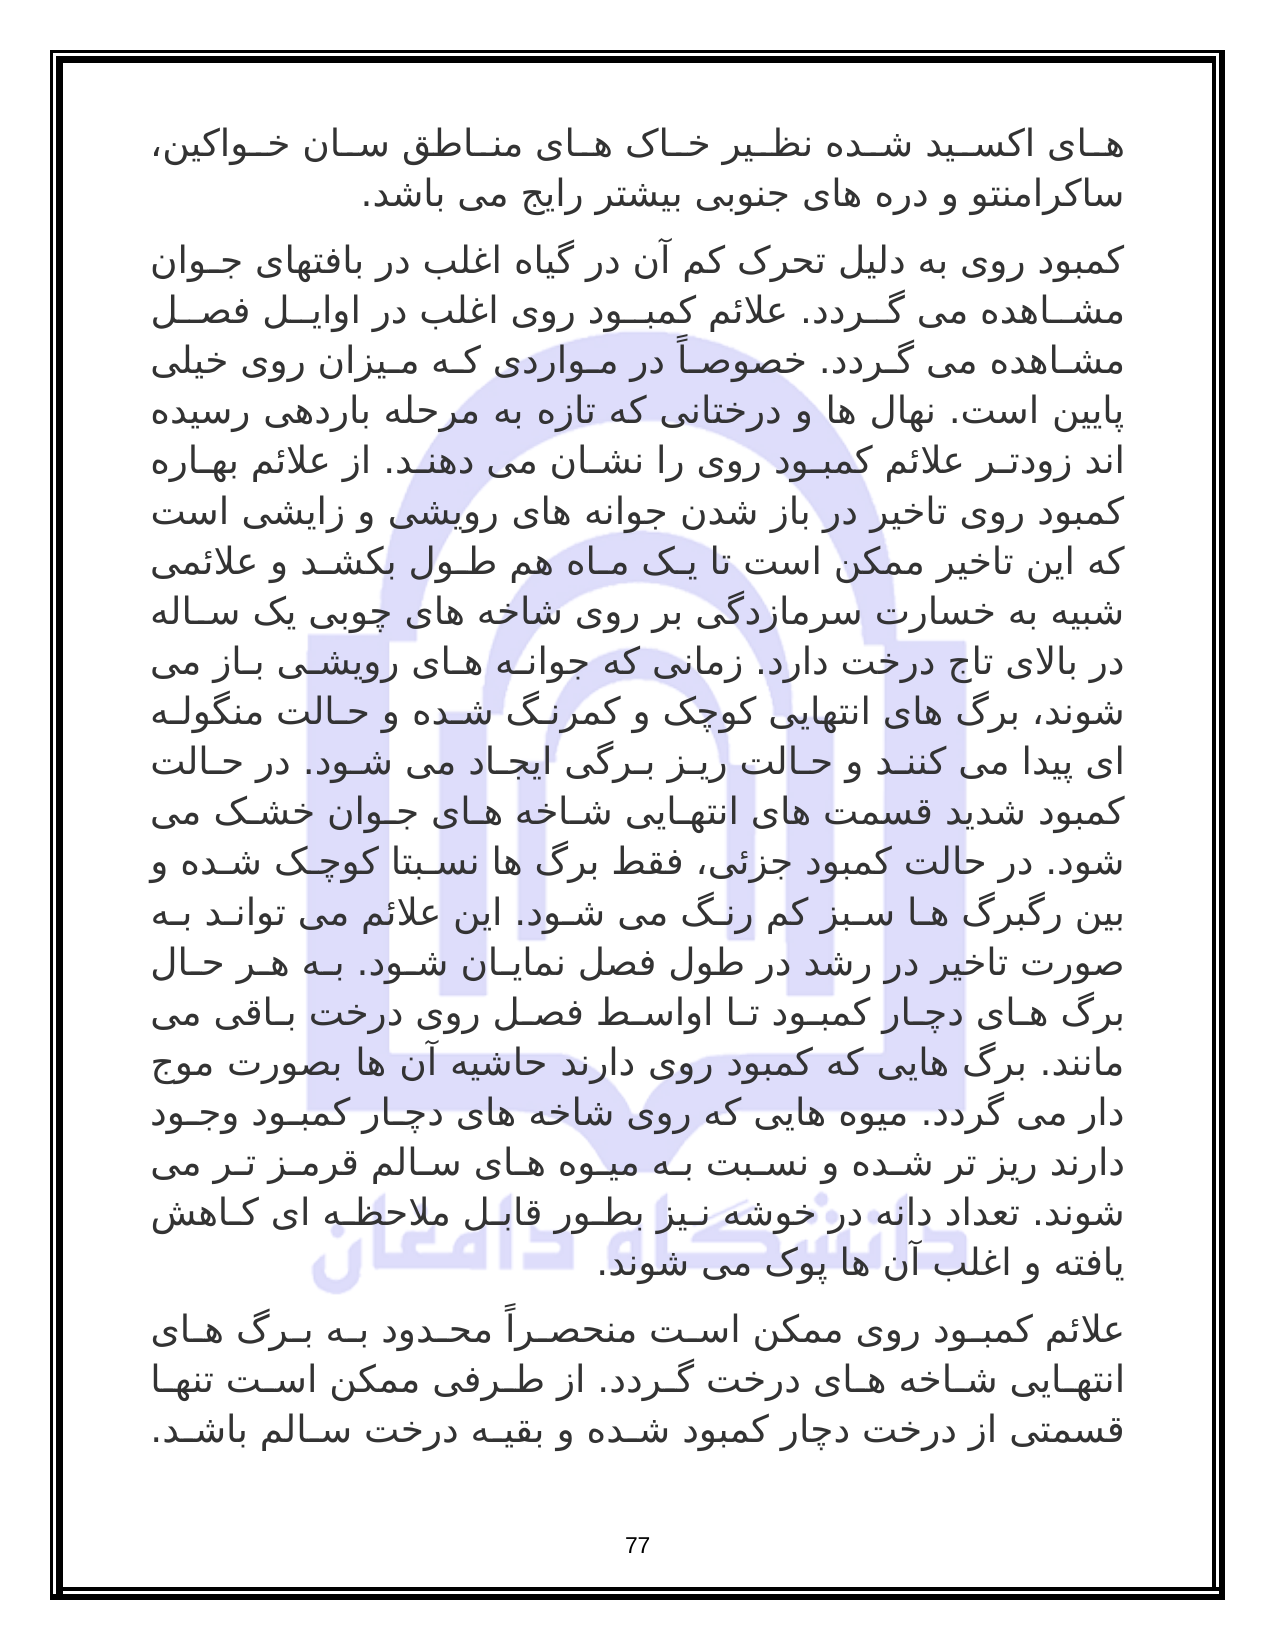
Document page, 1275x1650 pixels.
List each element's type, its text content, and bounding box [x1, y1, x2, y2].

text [150, 1308, 1125, 1451]
text کمبود روی به دلیل تحرک کم آن در گیاه اغلب در بافتهای جوان مشاهده می گردد. علائم کمبود روی اغلب در اوایل فصل مشاهده می گردد. خصوصاً در مواردی که میزان روی خیلی پایین است. نهال ها و درختانی که تازه به مرحله باردهی رسیده اند زودتر علائم کمبود روی را نشان می دهند. از علائم بهاره کمبود روی تاخیر در باز شدن جوانه های رویشی و زایشی است که این تاخیر ممکن است تا یک ماه هم طول بکشد و علائمی شبیه به خسارت سرمازدگی بر روی شاخه های چوبی یک ساله در بالای تاج درخت دارد. زمانی که جوانه های رویشی باز می شوند، برگ های انتهایی کوچک و کمرنگ شده و حالت منگوله ای پیدا می کنند و حالت ریز برگی ایجاد می شود. در حالت کمبود شدید قسمت های انتهایی شاخه های جوان خشک می شود. در حالت کمبود جزئی، فقط برگ ها نسبتا کوچک شده و بین رگبرگ ها سبز کم رنگ می شود. این علائم می تواند به صورت تاخیر در رشد در طول فصل نمایان شود. به هر حال برگ های دچار کمبود تا اواسط فصل روی درخت باقی می مانند. برگ هایی که کمبود روی دارند حاشیه آن ها بصورت موج دار می گردد. میوه هایی که روی شاخه های دچار کمبود وجود دارند ریز تر شده و نسبت به میوه های سالم قرمز تر می شوند. تعداد دانه در خوشه نیز بطور قابل ملاحظه ای کاهش یافته و اغلب آن ها پوک می شوند. [150, 239, 1125, 1284]
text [150, 122, 1125, 216]
